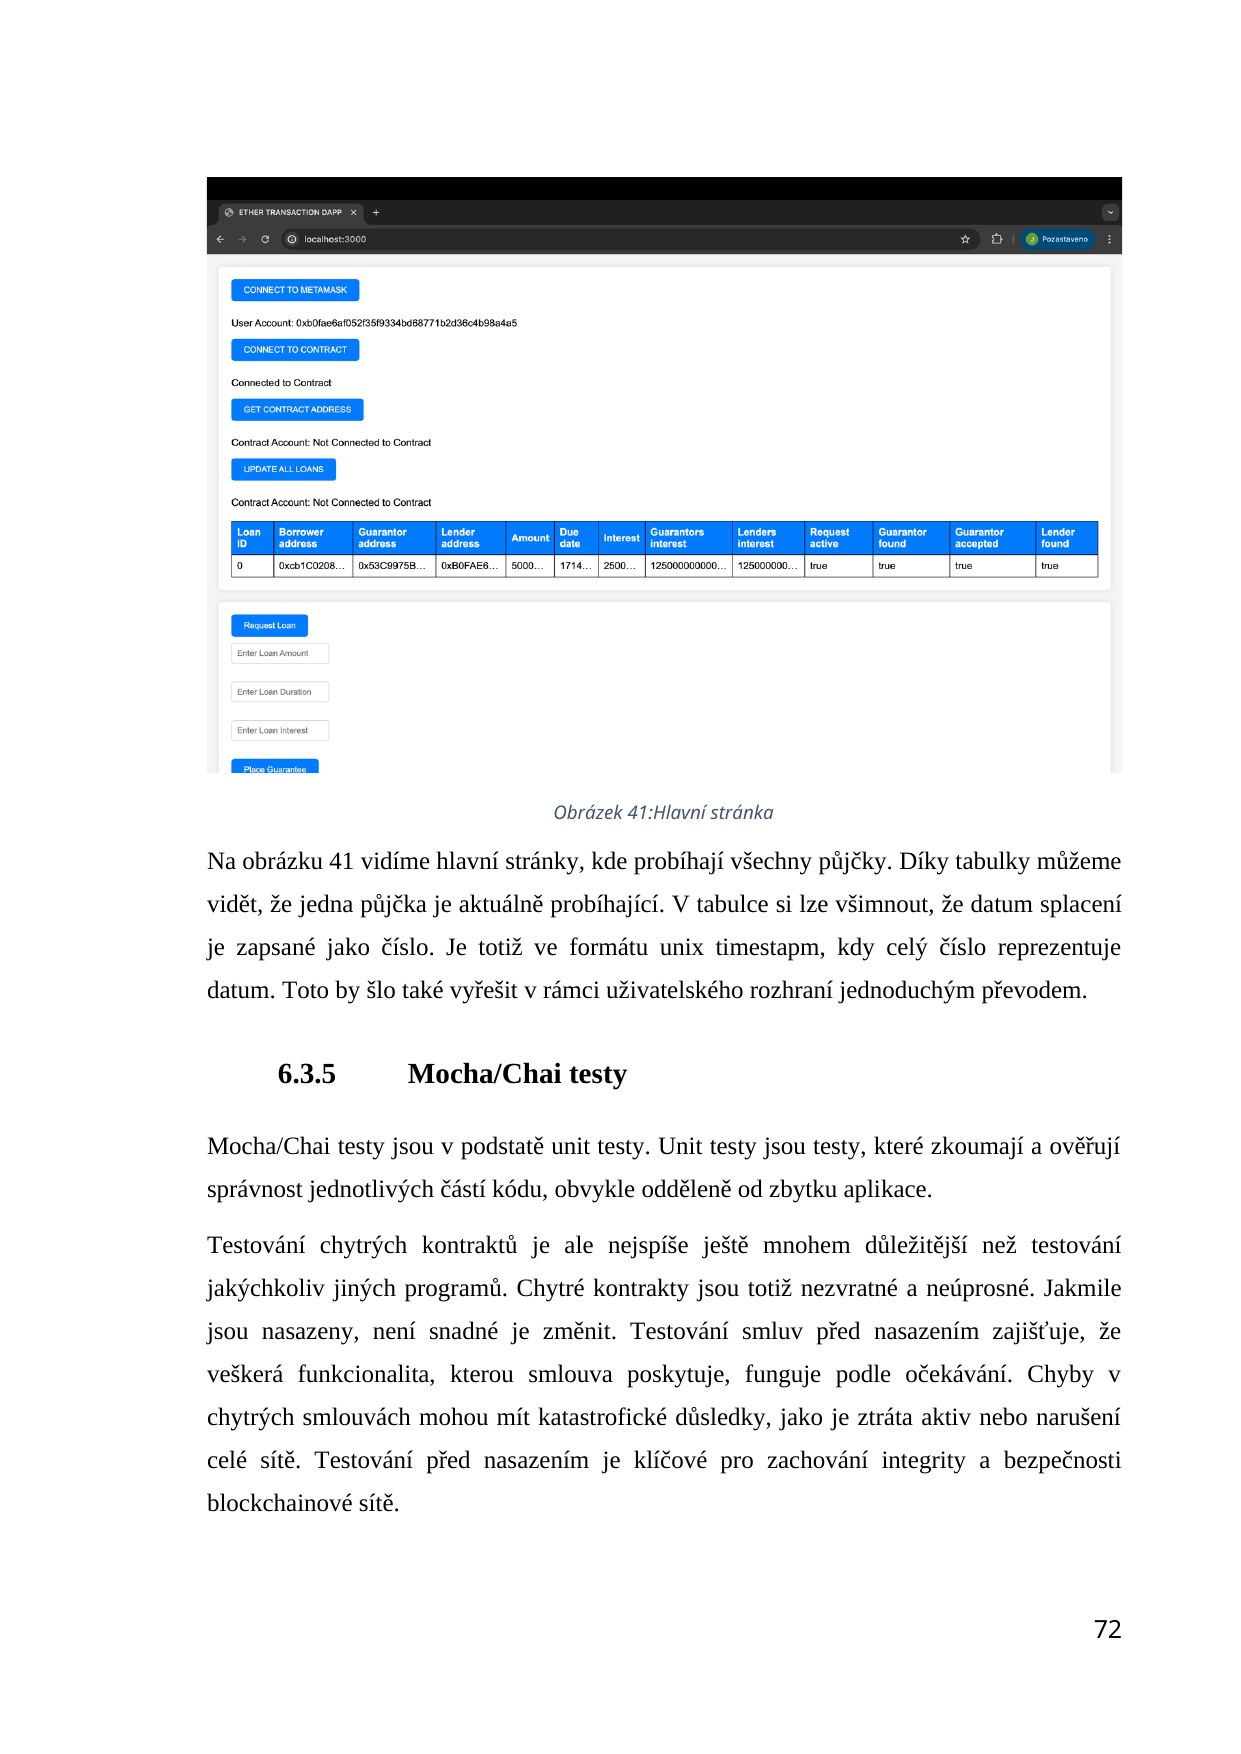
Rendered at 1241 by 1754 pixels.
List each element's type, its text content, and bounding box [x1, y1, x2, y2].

text Obrázek 41:Hlavní stránka [207, 799, 1122, 825]
text Mocha/Chai testy jsou v podstatě unit testy. Unit testy jsou testy, které zkoumají a ověřují správnost jednotlivých částí kódu, obvykle odděleně od zbytku aplikace. [207, 1131, 1122, 1203]
text Na obrázku 41 vidíme hlavní stránky, kde probíhají všechny půjčky. Díky tabulky můžeme vidět, že jedna půjčka je aktuálně probíhající. V tabulce si lze všimnout, že datum splacení je zapsané jako číslo. Je totiž ve formátu unix timestapm, kdy celý číslo reprezentuje datum. Toto by šlo také vyřešit v rámci uživatelského rozhraní jednoduchým převodem. [207, 846, 1122, 1004]
picture [206, 177, 1123, 773]
text Mocha/Chai testy [278, 1056, 1122, 1089]
text Testování chytrých kontraktů je ale nejspíše ještě mnohem důležitější než testování jakýchkoliv jiných programů. Chytré kontrakty jsou totiž nezvratné a neúprosné. Jakmile jsou nasazeny, není snadné je změnit. Testování smluv před nasazením zajišťuje, že veškerá funkcionalita, kterou smlouva poskytuje, funguje podle očekávání. Chyby v chytrých smlouvách mohou mít katastrofické důsledky, jako je ztráta aktiv nebo narušení celé sítě. Testování před nasazením je klíčové pro zachování integrity a bezpečnosti blockchainové sítě. [207, 1230, 1122, 1517]
